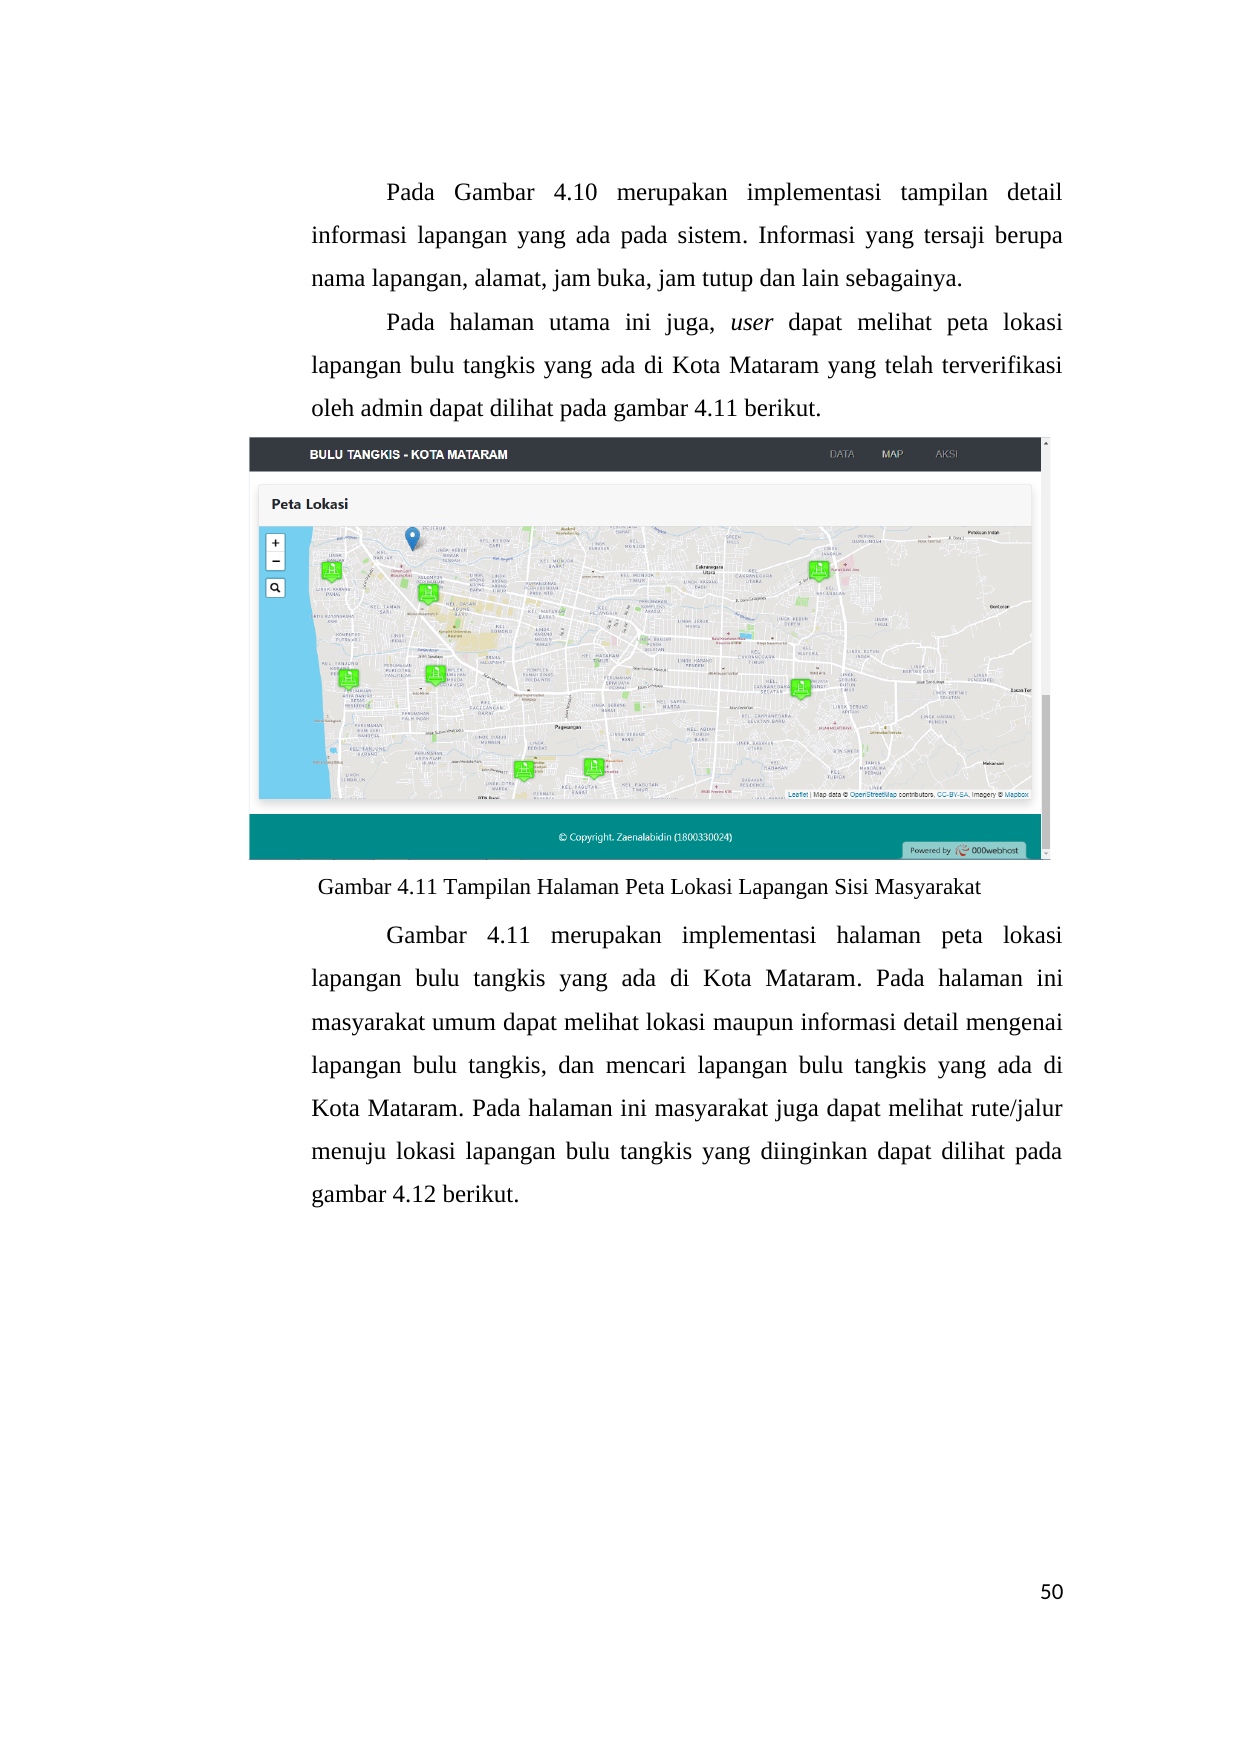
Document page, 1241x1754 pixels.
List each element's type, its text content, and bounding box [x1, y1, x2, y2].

picture [248, 436, 1051, 860]
text Pada Gambar 4.10 merupakan implementasi tampilan detail informasi lapangan yang ada pada sistem. Informasi yang tersaji berupa nama lapangan, alamat, jam buka, jam tutup dan lain sebagainya. [311, 177, 1063, 292]
text Pada halaman utama ini juga, user dapat melihat peta lokasi lapangan bulu tangkis yang ada di Kota Mataram yang telah terverifikasi oleh admin dapat dilihat pada gambar 4.11 berikut. [311, 307, 1063, 422]
text Gambar 4.11 merupakan implementasi halaman peta lokasi lapangan bulu tangkis yang ada di Kota Mataram. Pada halaman ini masyarakat umum dapat melihat lokasi maupun informasi detail mengenai lapangan bulu tangkis, dan mencari lapangan bulu tangkis yang ada di Kota Mataram. Pada halaman ini masyarakat juga dapat melihat rute/jalur menuju lokasi lapangan bulu tangkis yang diinginkan dapat dilihat pada gambar 4.12 berikut. [311, 920, 1063, 1208]
text Gambar 4.11 Tampilan Halaman Peta Lokasi Lapangan Sisi Masyarakat [236, 873, 1063, 899]
